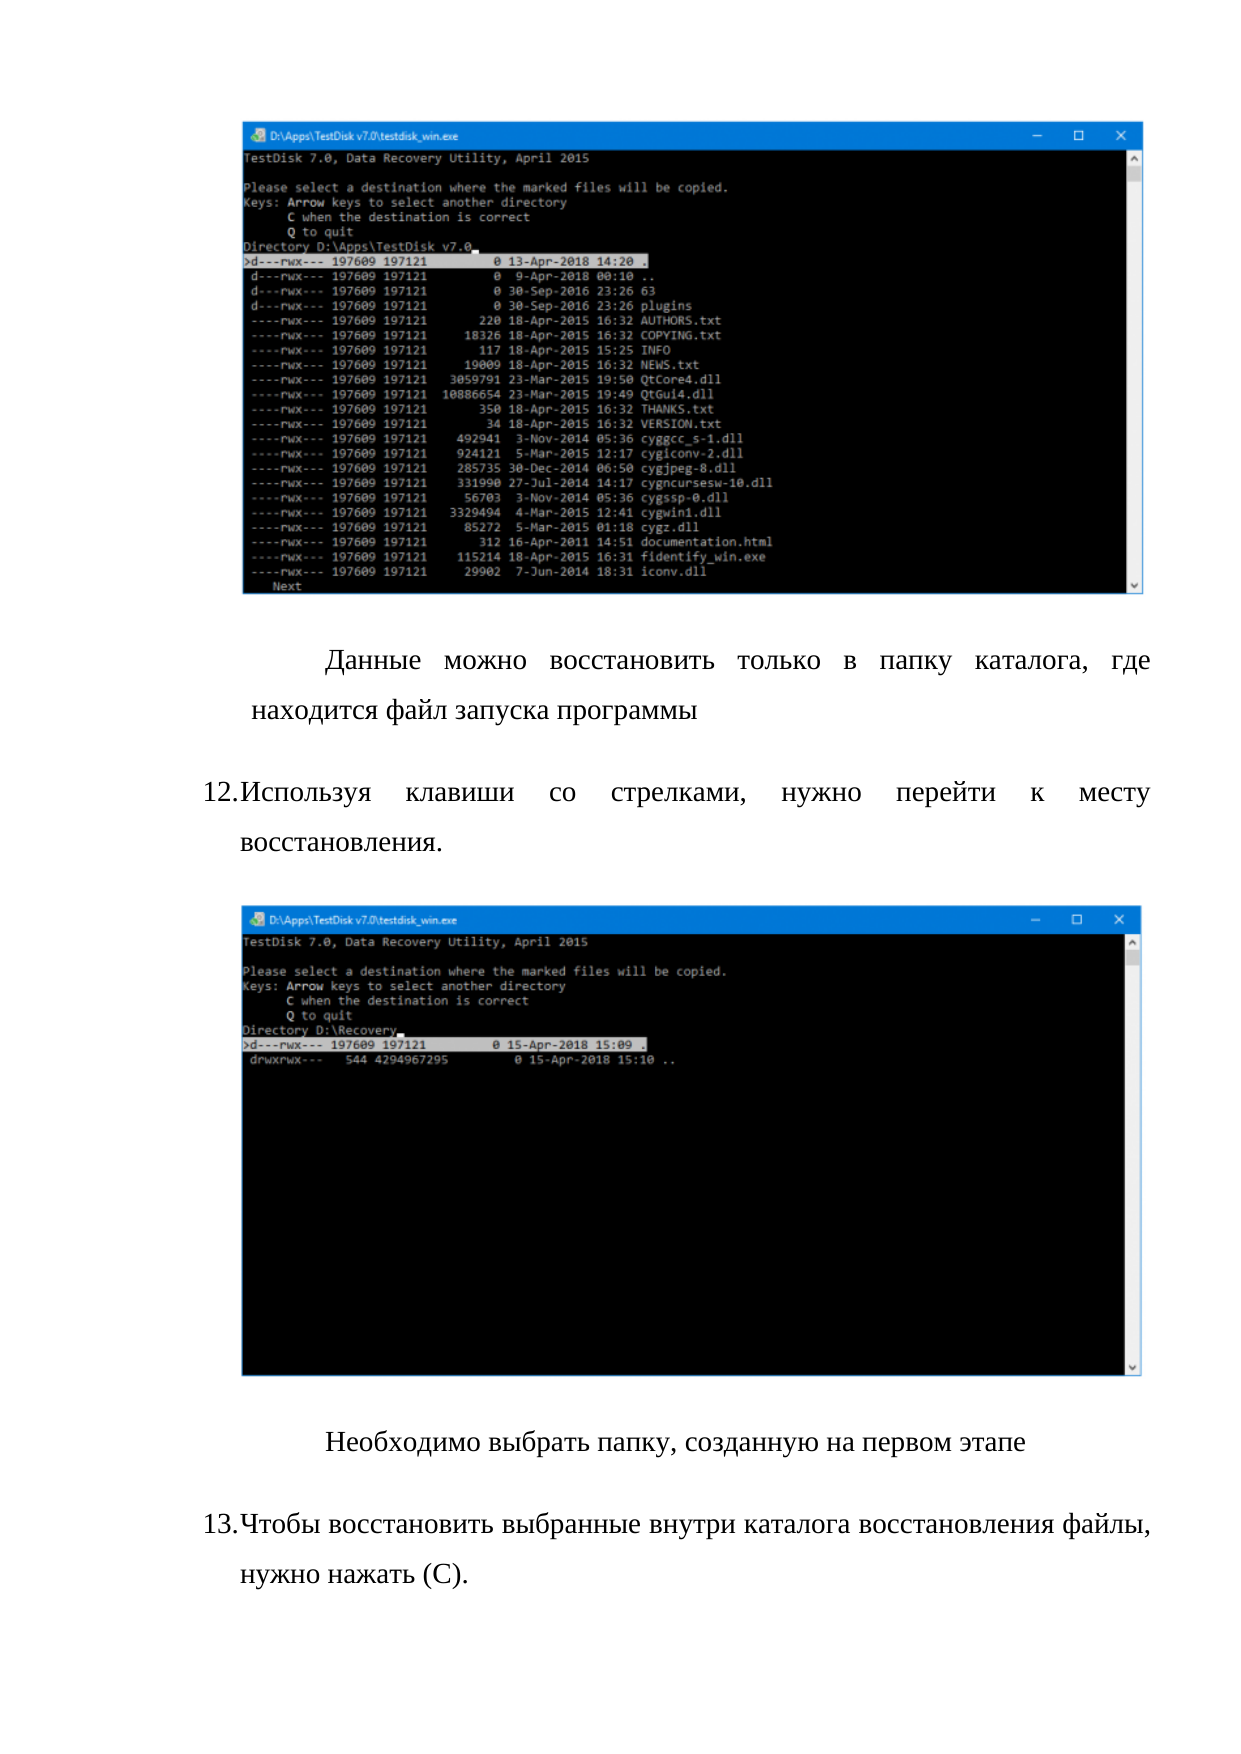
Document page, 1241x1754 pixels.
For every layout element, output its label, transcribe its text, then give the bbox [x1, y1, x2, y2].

picture [239, 118, 1146, 597]
list Используя клавиши со стрелками, нужно перейти к месту восстановления. [202, 774, 1152, 858]
picture [239, 903, 1146, 1379]
list Чтобы восстановить выбранные внутри каталога восстановления файлы, нужно нажать (C). [202, 1506, 1152, 1589]
text Необходимо выбрать папку, созданную на первом этапе [313, 1424, 1152, 1458]
text Данные можно восстановить только в папку каталога, где находится файл запуска программы [251, 642, 1152, 726]
